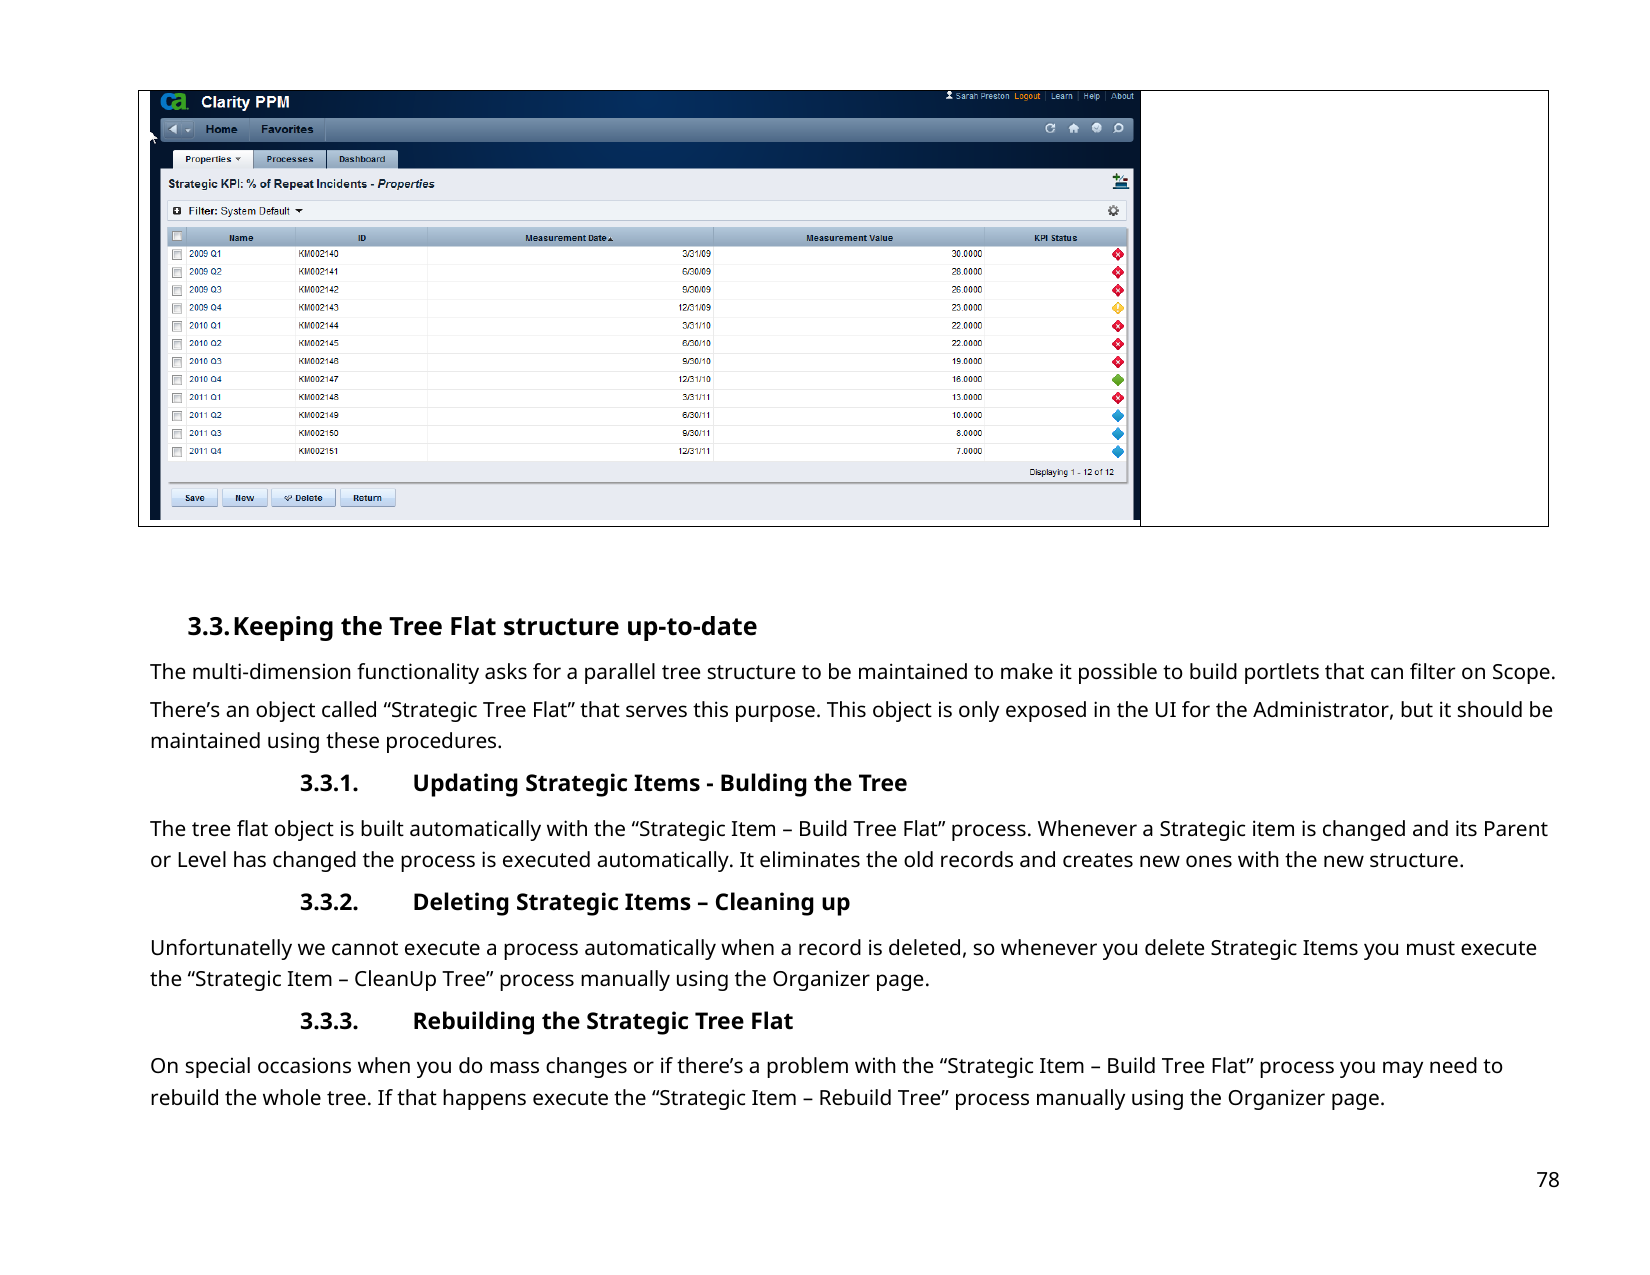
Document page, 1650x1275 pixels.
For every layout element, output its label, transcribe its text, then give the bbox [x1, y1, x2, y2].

text The multi-dimension functionality asks for a parallel tree structure to be maintained to make it possible to build portlets that can filter on Scope. [150, 655, 1560, 686]
text Unfortunatelly we cannot execute a process automatically when a record is deleted, so whenever you delete Strategic Items you must execute the “Strategic Item – CleanUp Tree” process manually using the Organizer page. [150, 930, 1560, 992]
text There’s an object called “Strategic Tree Flat” that serves this purpose. This object is only exposed in the UI for the Administrator, but it should be maintained using these procedures. [150, 692, 1560, 755]
subtitle Deleting Strategic Items – Cleaning up [300, 886, 1560, 917]
text On special occasions when you do mass changes or if there’s a problem with the “Strategic Item – Build Tree Flat” process you may need to rebuild the whole tree. If that happens execute the “Strategic Item – Rebuild Tree” process manually using the Organizer page. [150, 1049, 1560, 1111]
table_cell [139, 91, 1140, 526]
subtitle Rebuilding the Strategic Tree Flat [300, 1005, 1560, 1036]
picture [150, 91, 1141, 520]
subtitle Keeping the Tree Flat structure up-to-date [187, 608, 1560, 642]
subtitle Updating Strategic Items - Bulding the Tree [300, 767, 1560, 799]
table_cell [1141, 91, 1548, 526]
text The tree flat object is built automatically with the “Strategic Item – Build Tree Flat” process. Whenever a Strategic item is changed and its Parent or Level has changed the process is executed automatically. It eliminates the old records and creates new ones with the new structure. [150, 811, 1560, 874]
